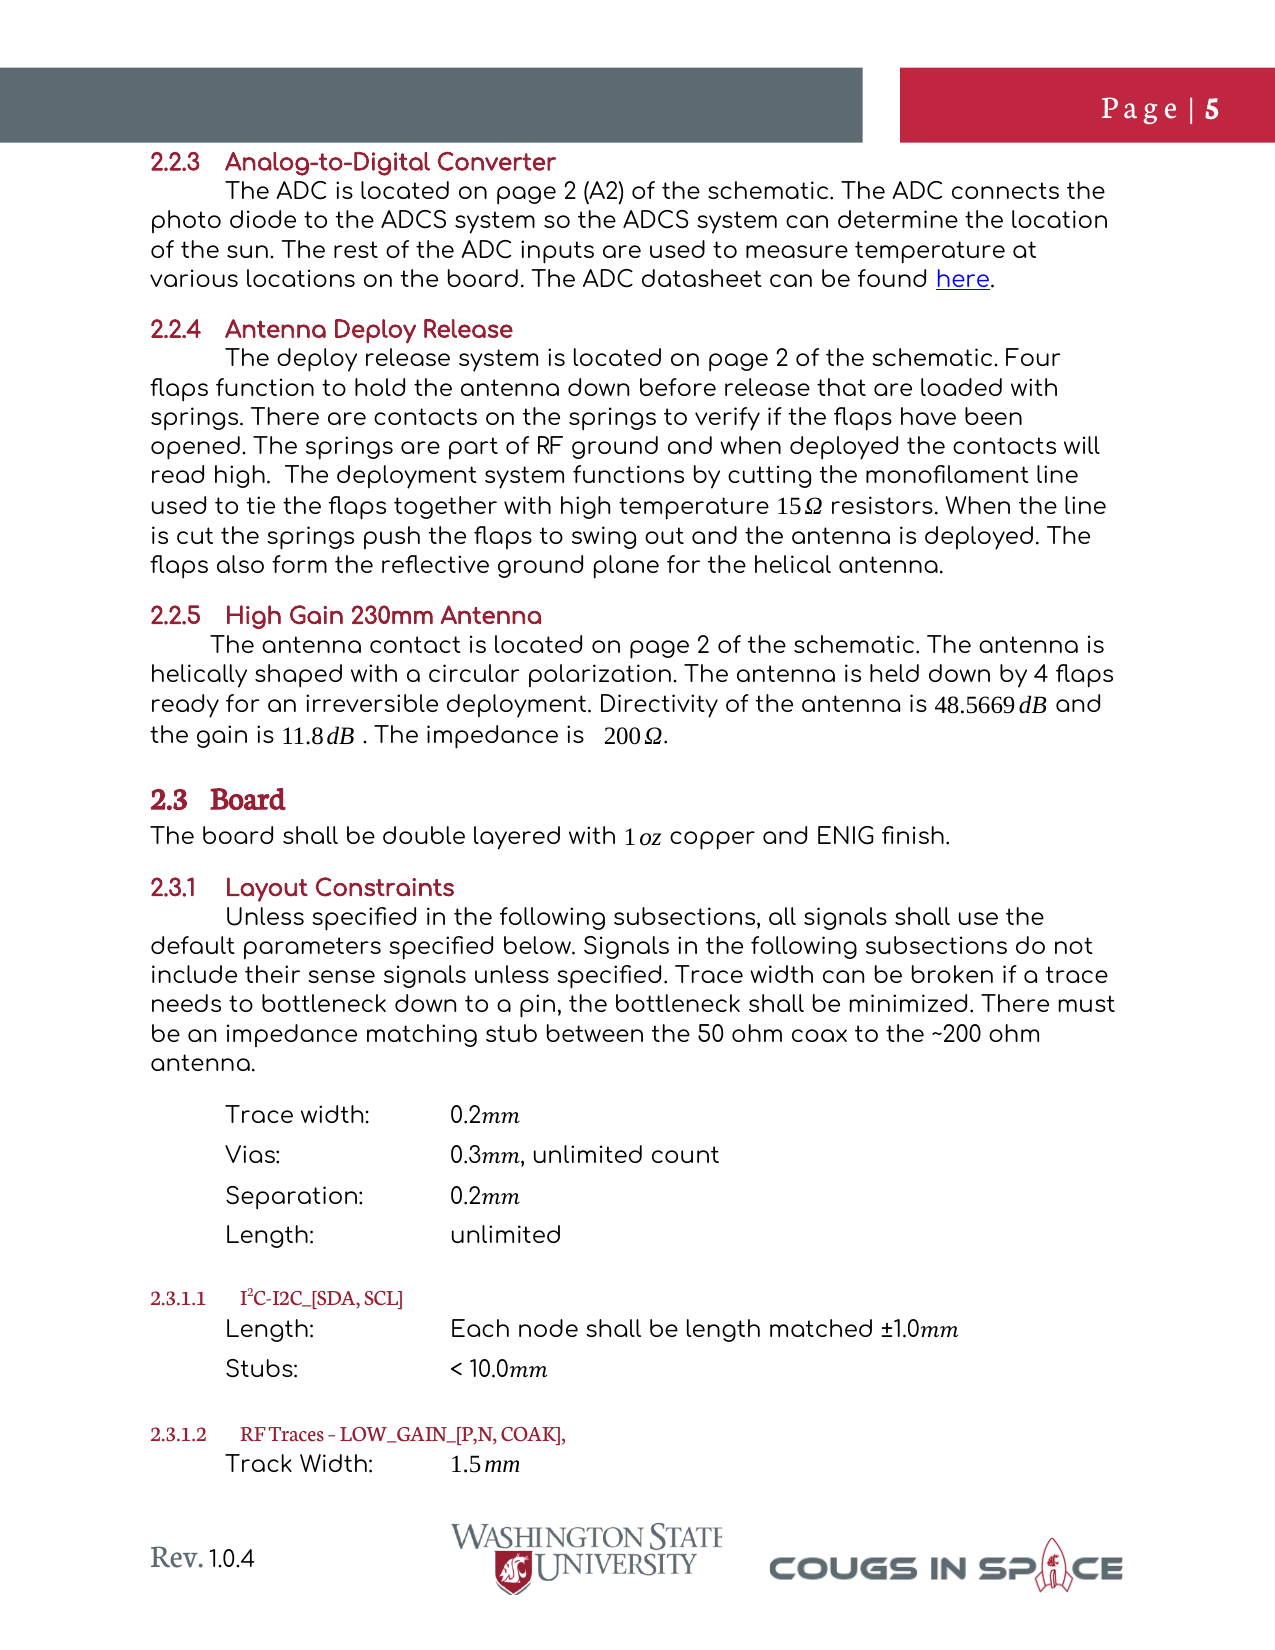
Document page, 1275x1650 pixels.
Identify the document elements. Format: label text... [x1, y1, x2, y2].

text The deploy release system is located on page 2 of the schematic. Four flaps function to hold the antenna down before release that are loaded with springs. There are contacts on the springs to verify if the flaps have been opened. The springs are part of RF ground and when deployed the contacts will read high. The deployment system functions by cutting the monofilament line used to tie the flaps together with high temperature resistors. When the line is cut the springs push the flaps to swing out and the antenna is deployed. The flaps also form the reflective ground plane for the helical antenna. [150, 346, 1125, 579]
text Length: unlimited [150, 1223, 1125, 1249]
text Length: Each node shall be length matched ±1.0𝑚𝑚 [225, 1315, 1125, 1342]
picture [450, 1522, 723, 1595]
text Unless specified in the following subsections, all signals shall use the default parameters specified below. Signals in the following subsections do not include their sense signals unless specified. Trace width can be broken if a trace needs to bottleneck down to a pin, the bottleneck shall be minimized. There must be an impedance matching stub between the 50 ohm coax to the ~200 ohm antenna. [150, 905, 1125, 1077]
subtitle High Gain 230mm Antenna [150, 603, 1125, 629]
text The ADC is located on page 2 (A2) of the schematic. The ADC connects the photo diode to the ADCS system so the ADCS system can determine the location of the sun. The rest of the ADC inputs are used to measure temperature at various locations on the board. The ADC datasheet can be found here. [150, 179, 1125, 293]
text Vias: 0.3𝑚𝑚, unlimited count [150, 1142, 1125, 1169]
text Trace width: 0.2𝑚𝑚 [150, 1101, 1125, 1128]
text Stubs: < 10.0𝑚𝑚 [225, 1356, 1125, 1383]
subtitle Antenna Deploy Release [150, 317, 1125, 343]
subtitle I2C-I2C_[SDA, SCL] [150, 1282, 1125, 1311]
picture [769, 1537, 1123, 1594]
text Separation: 0.2𝑚𝑚 [150, 1182, 1125, 1209]
subtitle Board [150, 775, 1125, 817]
subtitle RF Traces – LOW_GAIN_[P,N, COAK], [150, 1417, 1125, 1446]
subtitle Layout Constraints [150, 876, 1125, 901]
subtitle Analog-to-Digital Converter [150, 150, 1125, 176]
text The board shall be double layered with copper and ENIG finish. [150, 823, 1125, 851]
text Track Width: [225, 1451, 1125, 1478]
text The antenna contact is located on page 2 of the schematic. The antenna is helically shaped with a circular polarization. The antenna is held down by 4 flaps ready for an irreversible deployment. Directivity of the antenna is and the gain is . The impedance is . [150, 633, 1125, 750]
